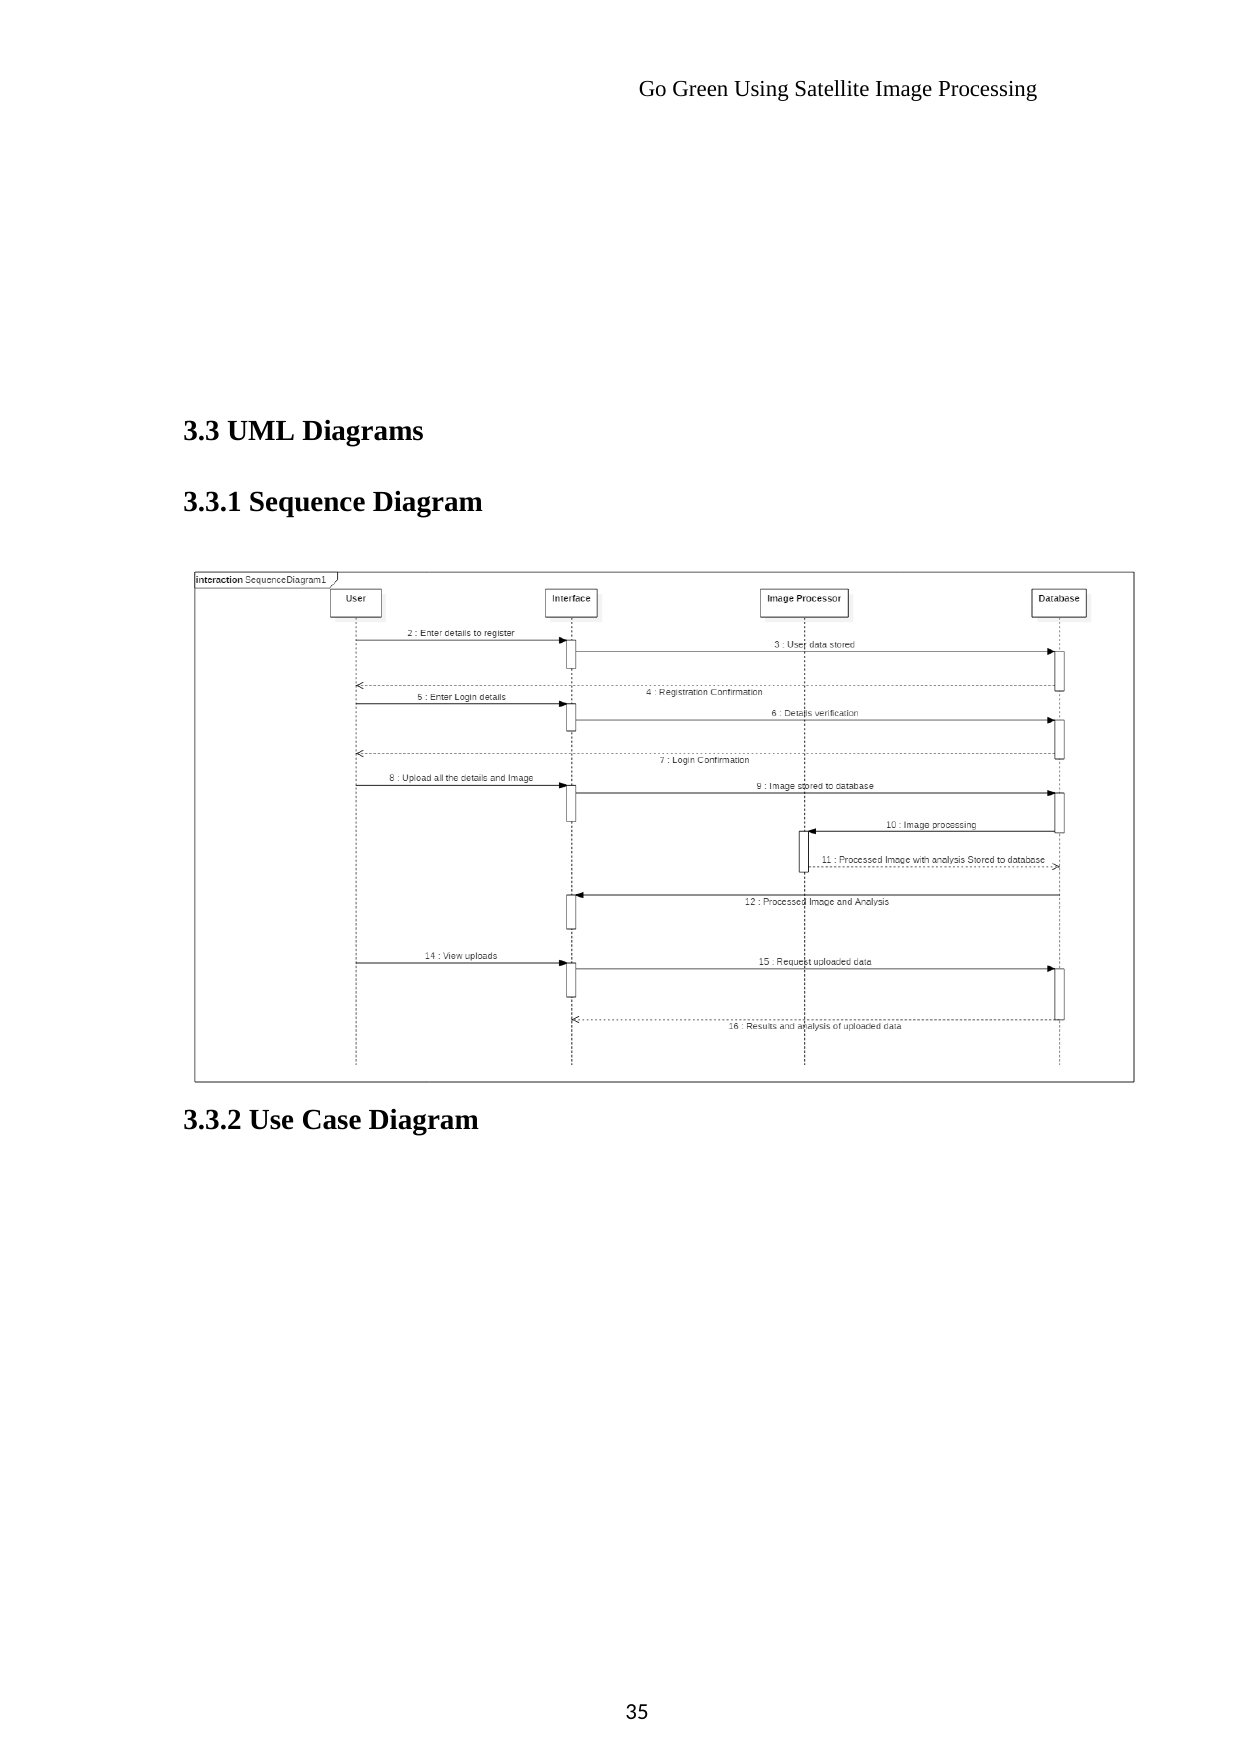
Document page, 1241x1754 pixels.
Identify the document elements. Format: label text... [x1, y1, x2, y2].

text 3.3 UML Diagrams [183, 413, 1090, 447]
picture [183, 563, 1140, 1092]
text 3.3.1 Sequence Diagram [183, 484, 1090, 518]
text 3.3.2 Use Case Diagram [183, 1102, 1090, 1135]
